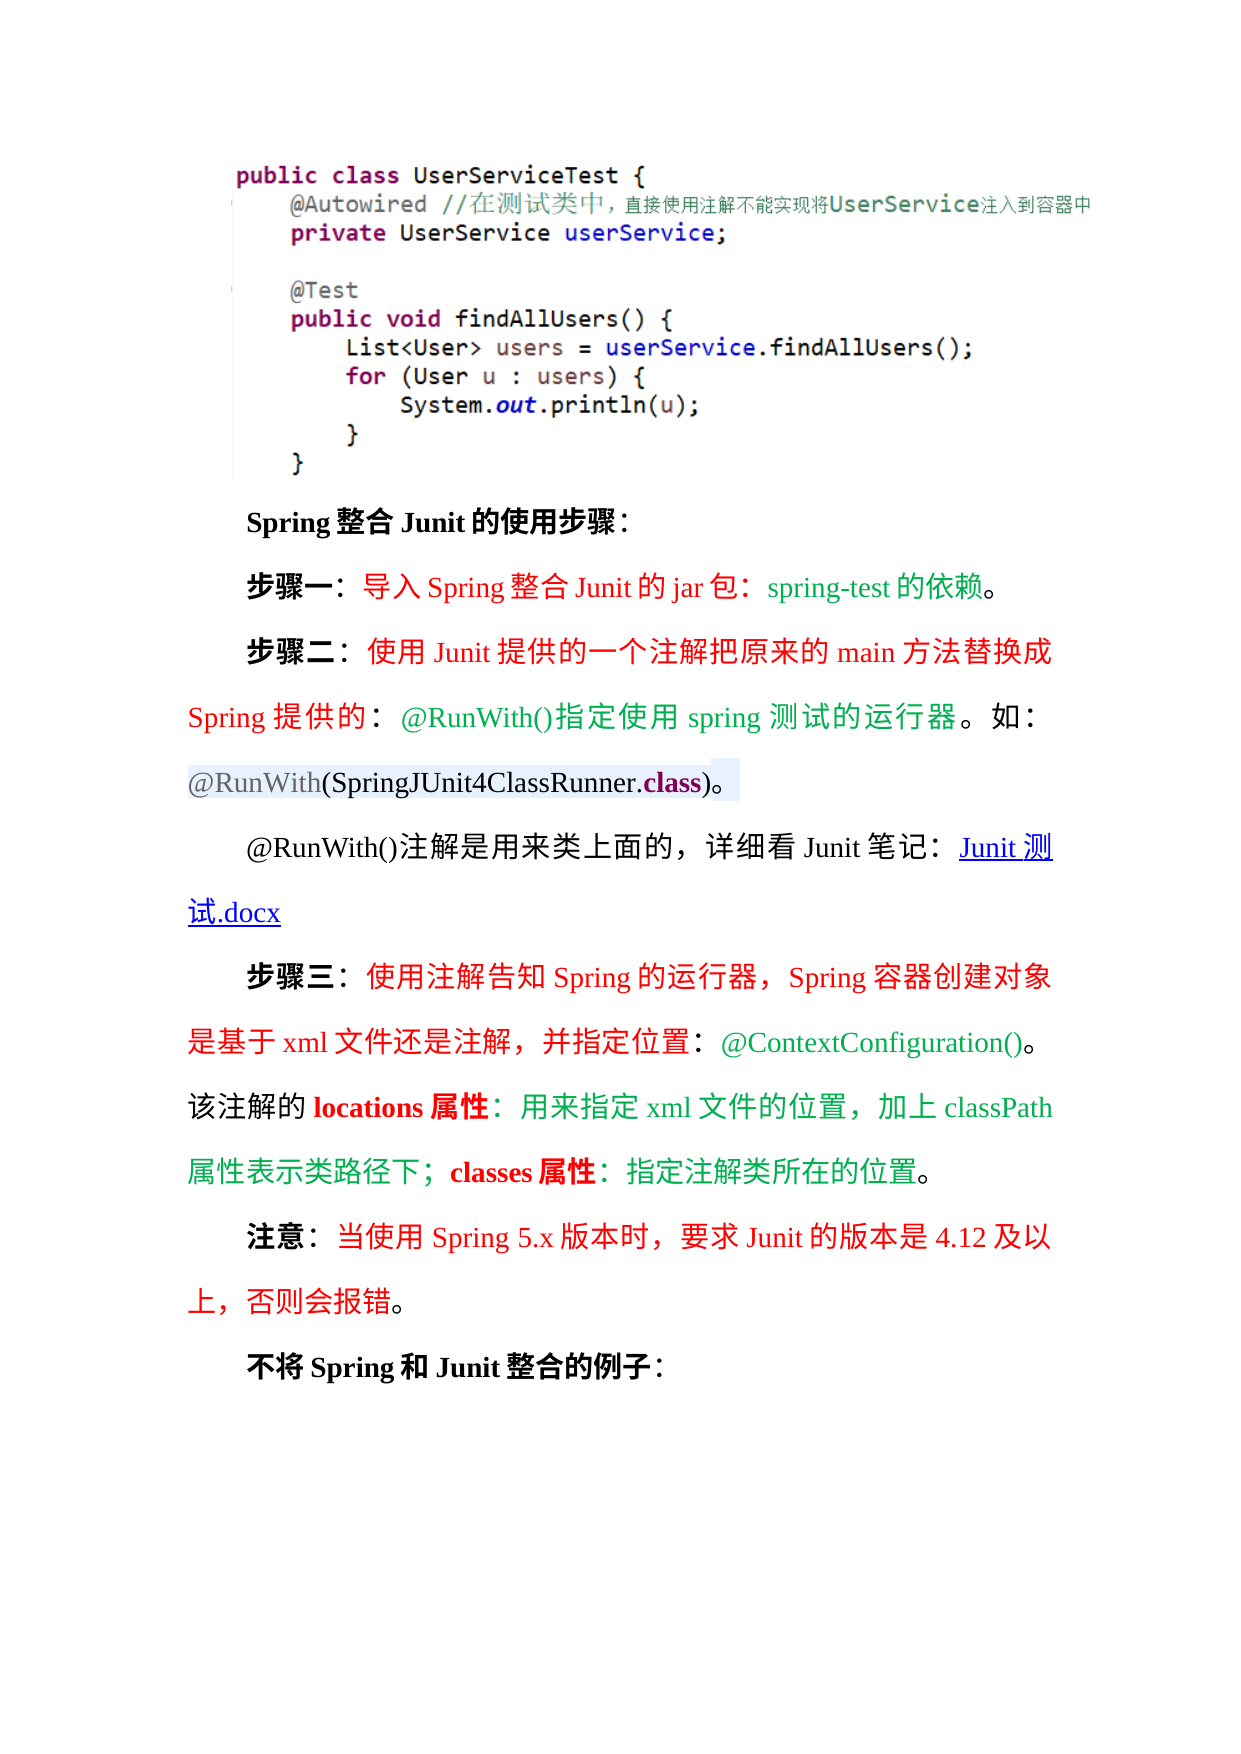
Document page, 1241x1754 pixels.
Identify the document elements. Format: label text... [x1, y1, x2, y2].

text @RunWith()注解是用来类上面的，详细看Junit笔记：Junit测试.docx [187, 812, 1053, 942]
text 步骤三：使用注解告知Spring的运行器，Spring容器创建对象是基于xml文件还是注解，并指定位置：@ContextConfiguration()。该注解的locations属性：用来指定xml文件的位置，加上classPath属性表示类路径下；classes属性：指定注解类所在的位置。 [187, 942, 1053, 1202]
text Spring整合Junit的使用步骤： [187, 487, 1053, 552]
picture [231, 162, 1097, 479]
text 不将Spring和Junit整合的例子： [187, 1332, 1053, 1397]
text 步骤一：导入Spring整合Junit的jar包：spring-test的依赖。 [187, 552, 1053, 617]
text 注意：当使用Spring 5.x版本时，要求Junit的版本是4.12及以上，否则会报错。 [187, 1202, 1053, 1332]
text 步骤二：使用Junit提供的一个注解把原来的main方法替换成Spring提供的：@RunWith()指定使用spring测试的运行器。如：@RunWith(SpringJUnit4ClassRunner.class)。 [187, 617, 1053, 812]
